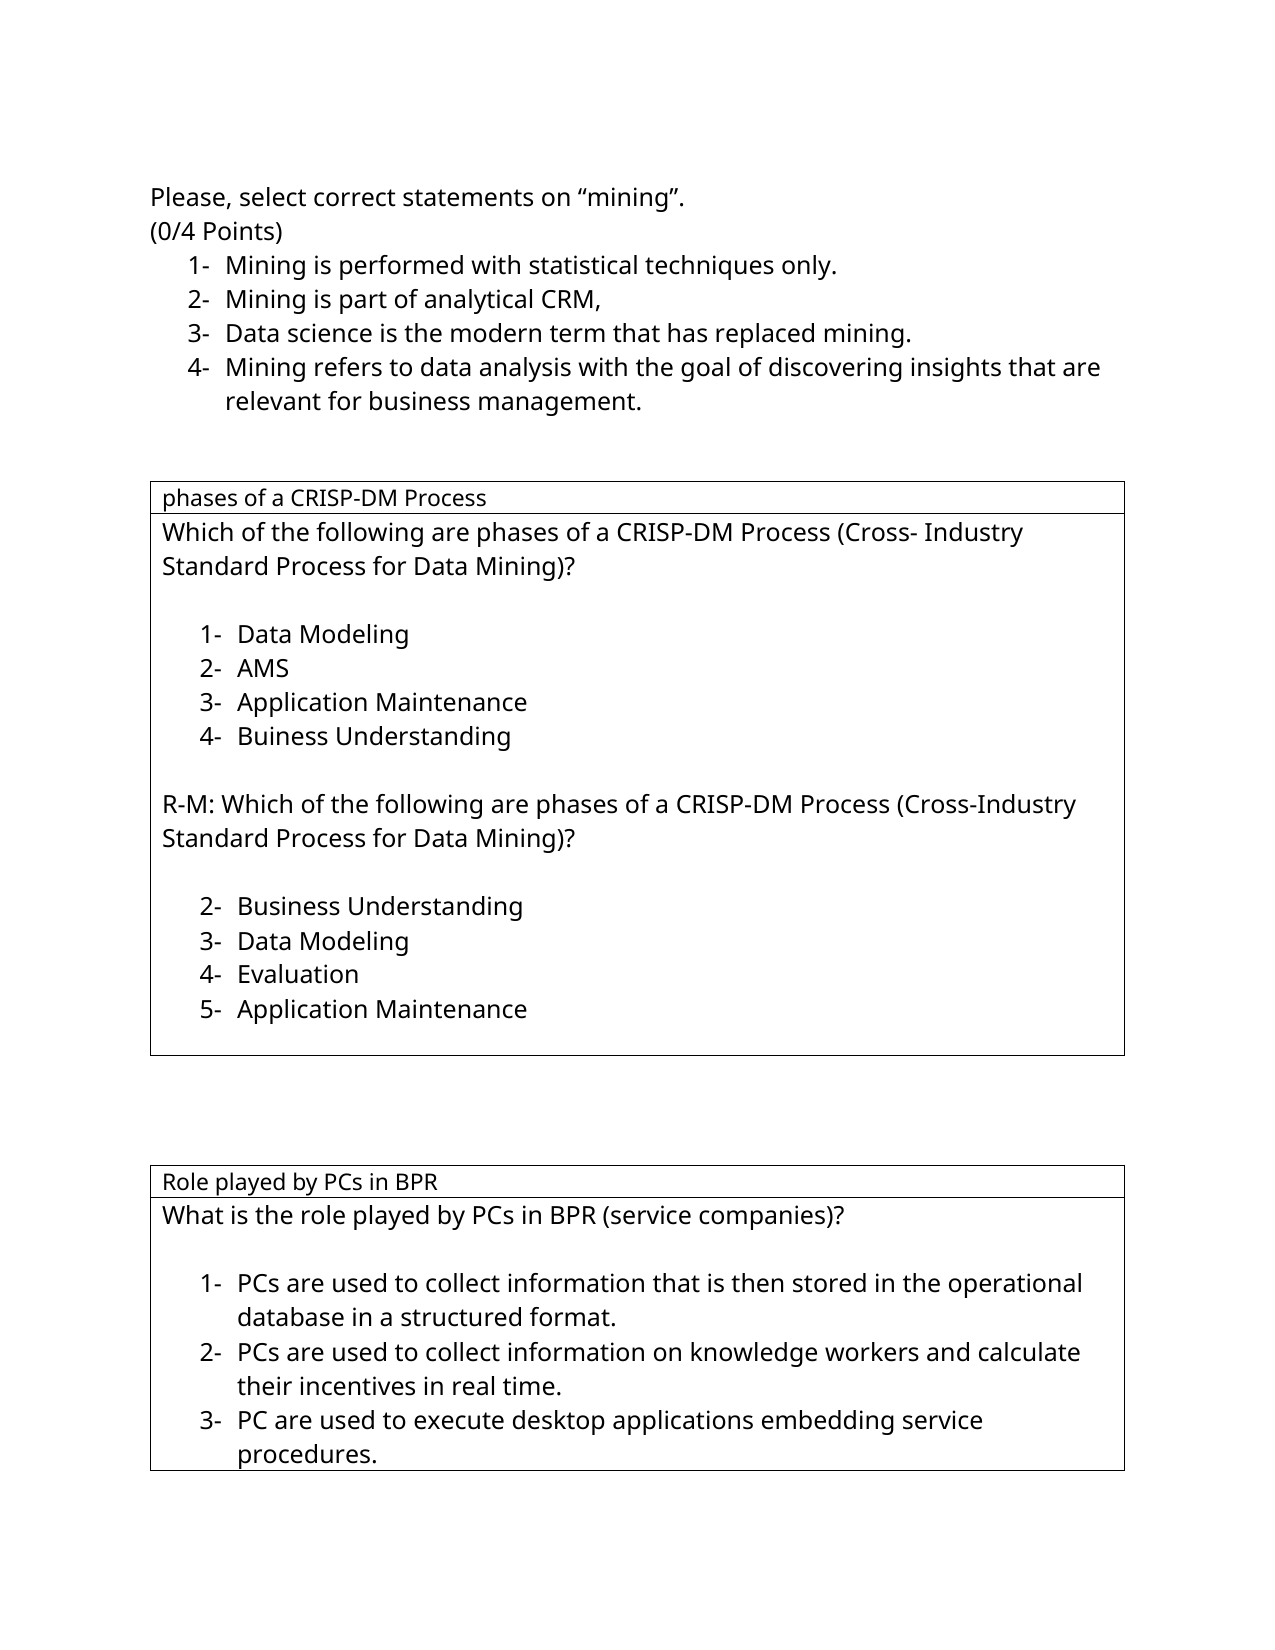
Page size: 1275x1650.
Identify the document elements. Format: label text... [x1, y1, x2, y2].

list Mining is performed with statistical techniques only. [187, 247, 1125, 281]
text (0/4 Points) [150, 213, 1125, 247]
table_header Role played by PCs in BPR [151, 1166, 1124, 1197]
table_header phases of a CRISP-DM Process [151, 482, 1124, 513]
list Data science is the modern term that has replaced mining. [187, 316, 1125, 349]
list Mining is part of analytical CRM, [187, 281, 1125, 316]
list Mining refers to data analysis with the goal of discovering insights that are relevant for business management. [187, 349, 1125, 418]
table_cell Which of the following are phases of a CRISP-DM Process (Cross- Industry Standard Process for Data Mining)? Data Modeling AMS Application Maintenance Buiness Understanding R-M: Which of the following are phases of a CRISP-DM Process (Cross-Industry Standard Process for Data Mining)? Business Understanding Data Modeling Evaluation Application Maintenance [151, 514, 1124, 1054]
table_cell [151, 1198, 1124, 1470]
text Please, select correct statements on “mining”. [150, 179, 1125, 213]
